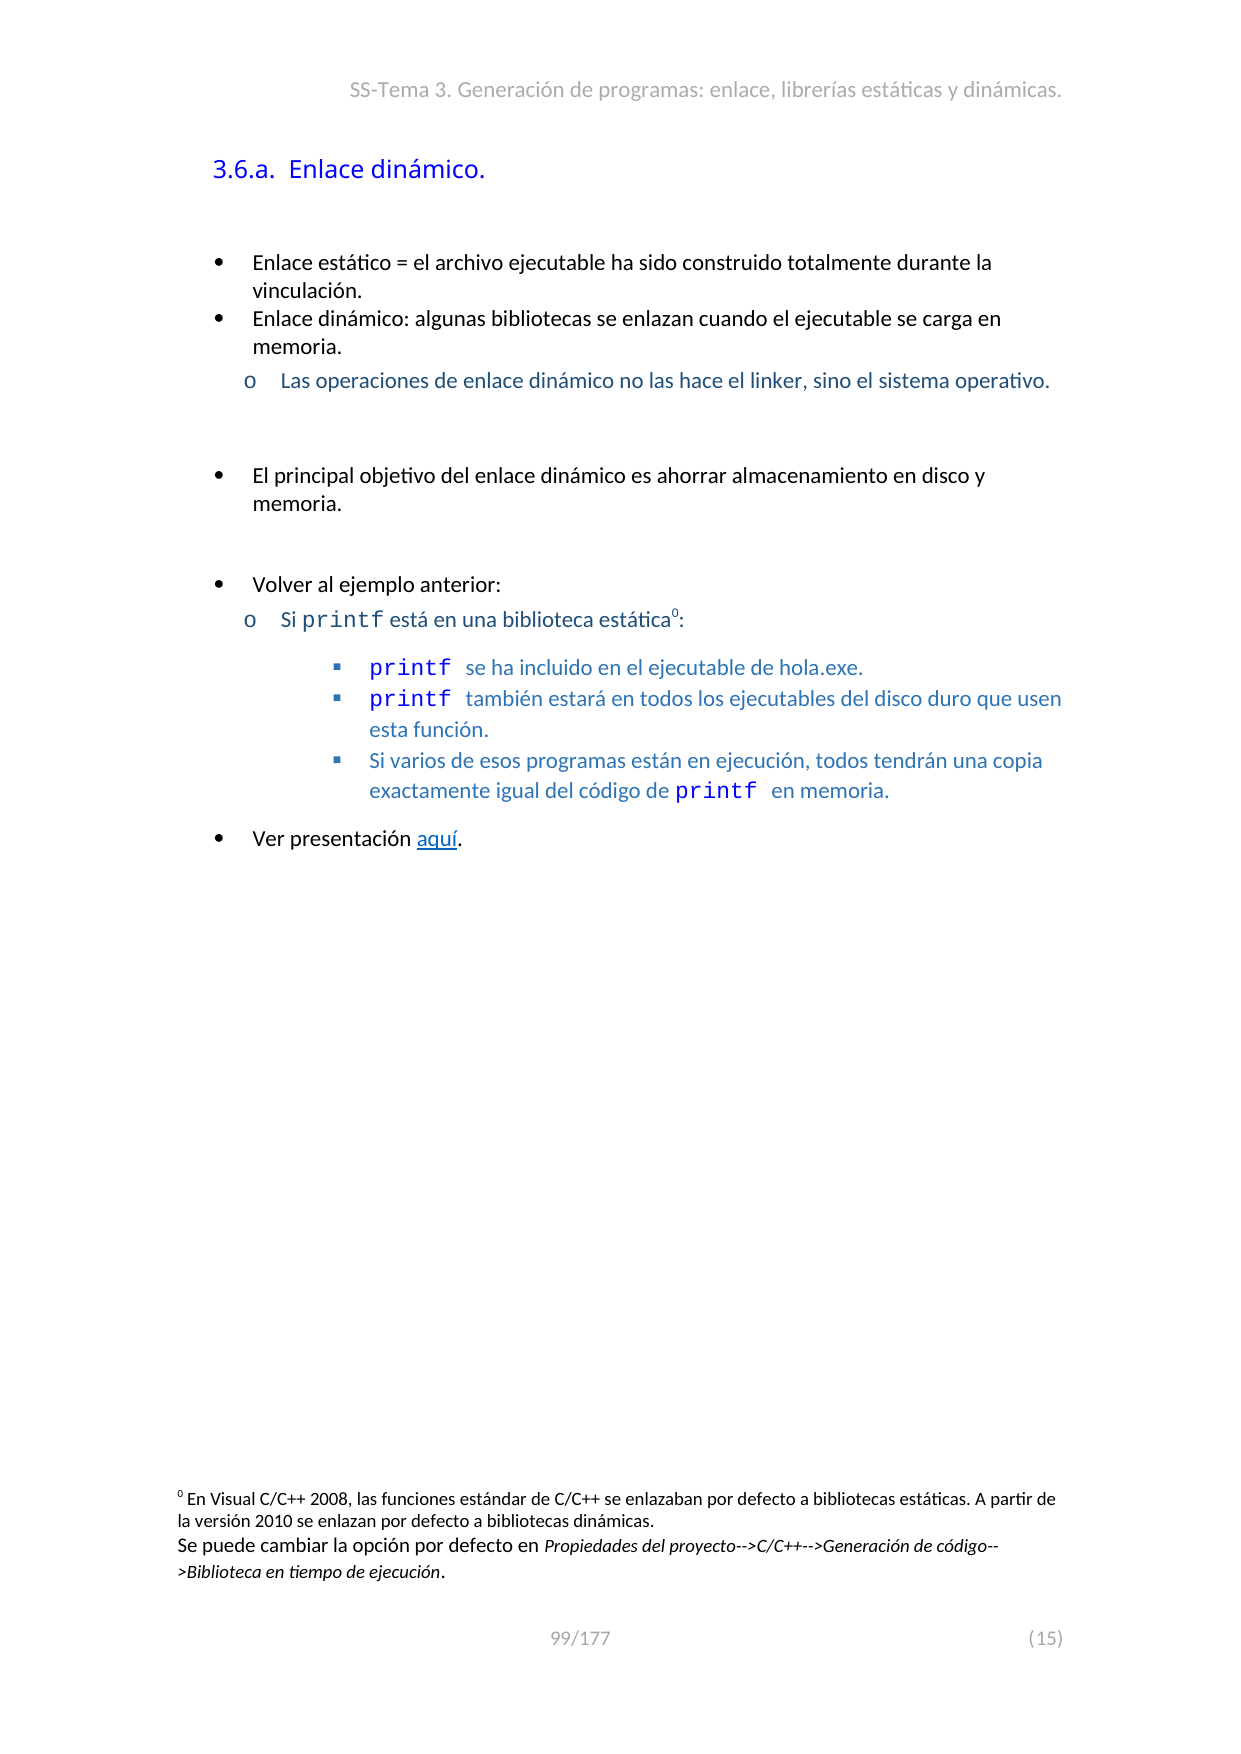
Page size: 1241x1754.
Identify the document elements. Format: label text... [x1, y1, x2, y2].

text Ver presentación aquí. [215, 824, 1063, 852]
text printf se ha incluido en el ejecutable de hola.exe. [332, 653, 1063, 682]
text El principal objetivo del enlace dinámico es ahorrar almacenamiento en disco y memoria. [215, 461, 1063, 517]
text Enlace estático = el archivo ejecutable ha sido construido totalmente durante la vinculación. [215, 248, 1063, 304]
text Las operaciones de enlace dinámico no las hace el linker, sino el sistema operativo. [243, 366, 1063, 395]
text Enlace dinámico: algunas bibliotecas se enlazan cuando el ejecutable se carga en memoria. [215, 304, 1063, 360]
text printf también estará en todos los ejecutables del disco duro que usen esta función. [332, 684, 1063, 744]
text Volver al ejemplo anterior: [215, 570, 1063, 598]
text Si printf está en una biblioteca estática: [243, 605, 1063, 634]
text Si varios de esos programas están en ejecución, todos tendrán una copia exactamente igual del código de printf en memoria. [332, 746, 1063, 805]
text Enlace dinámico. [213, 152, 1063, 186]
